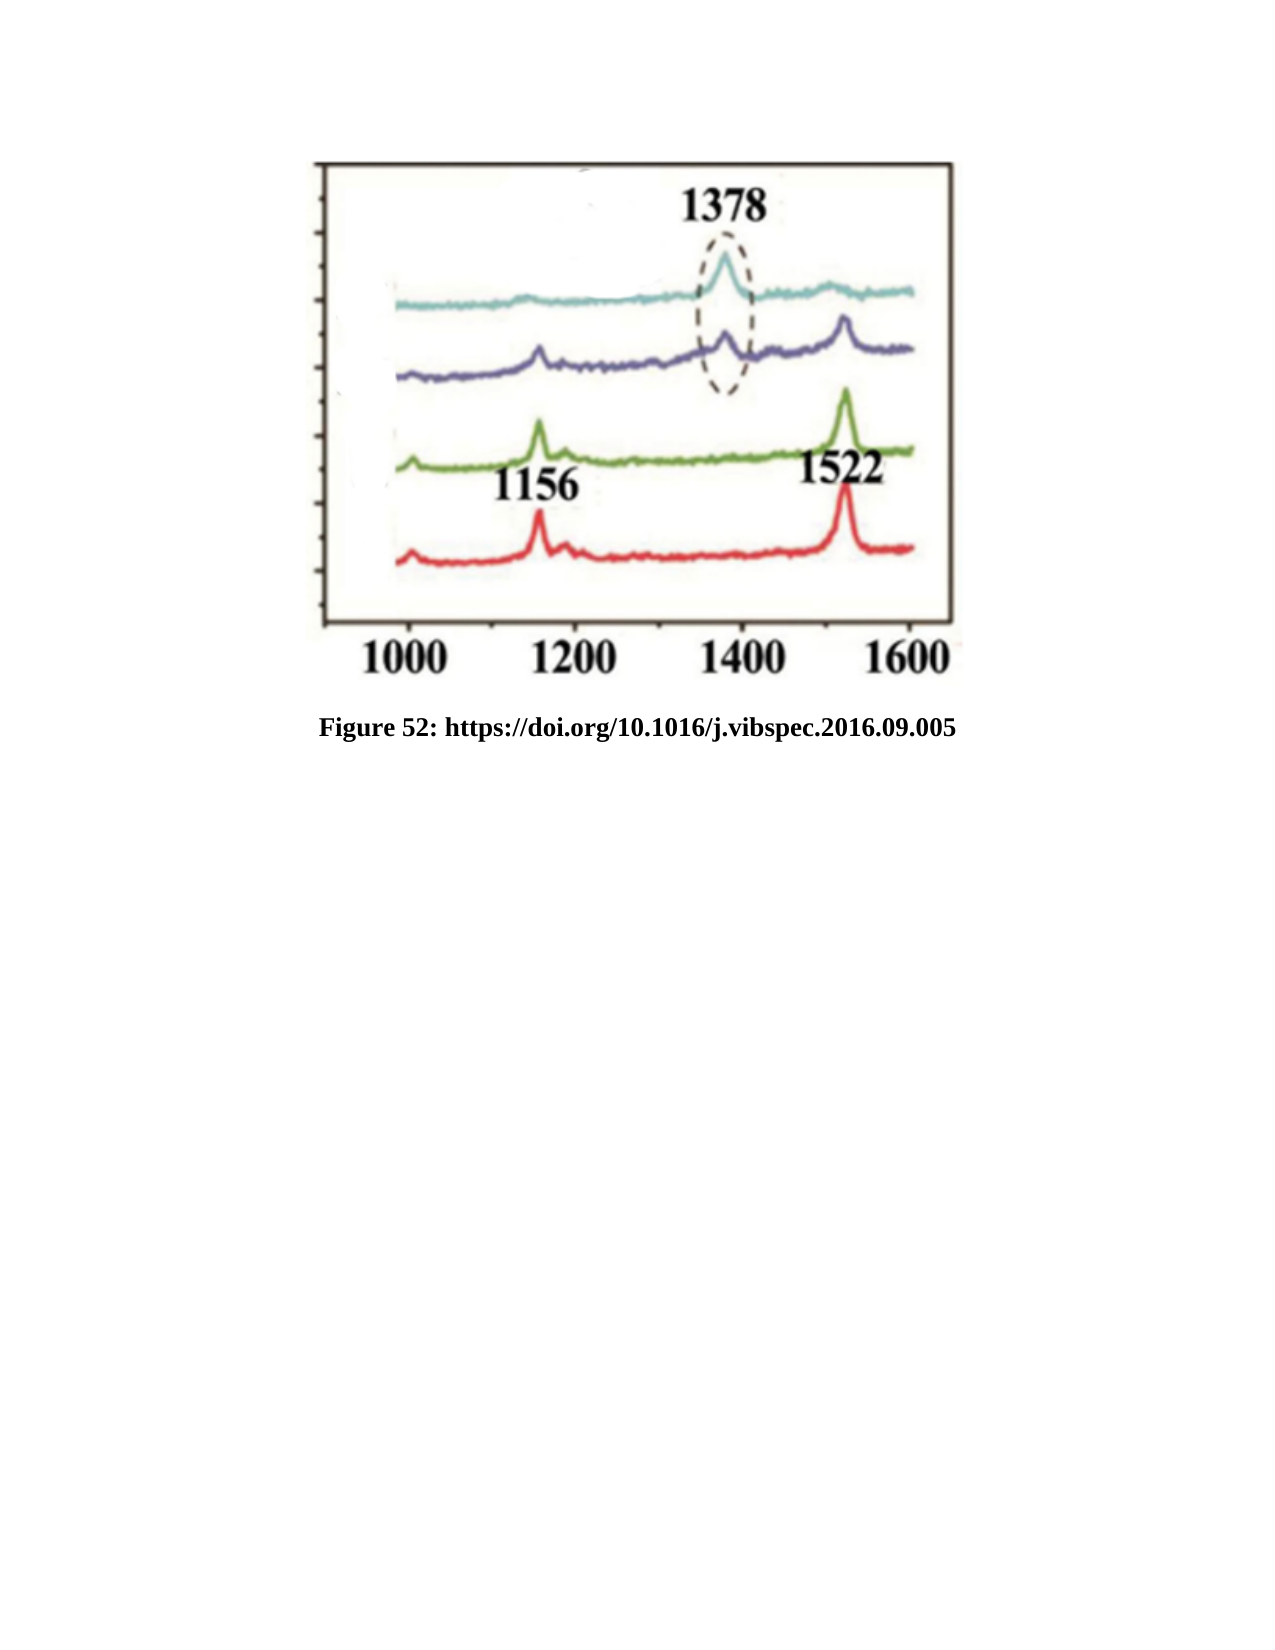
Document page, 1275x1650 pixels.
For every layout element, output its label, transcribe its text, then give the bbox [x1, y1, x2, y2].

text Figure 52: https://doi.org/10.1016/j.vibspec.2016.09.005 [150, 712, 1125, 743]
picture [305, 150, 970, 691]
